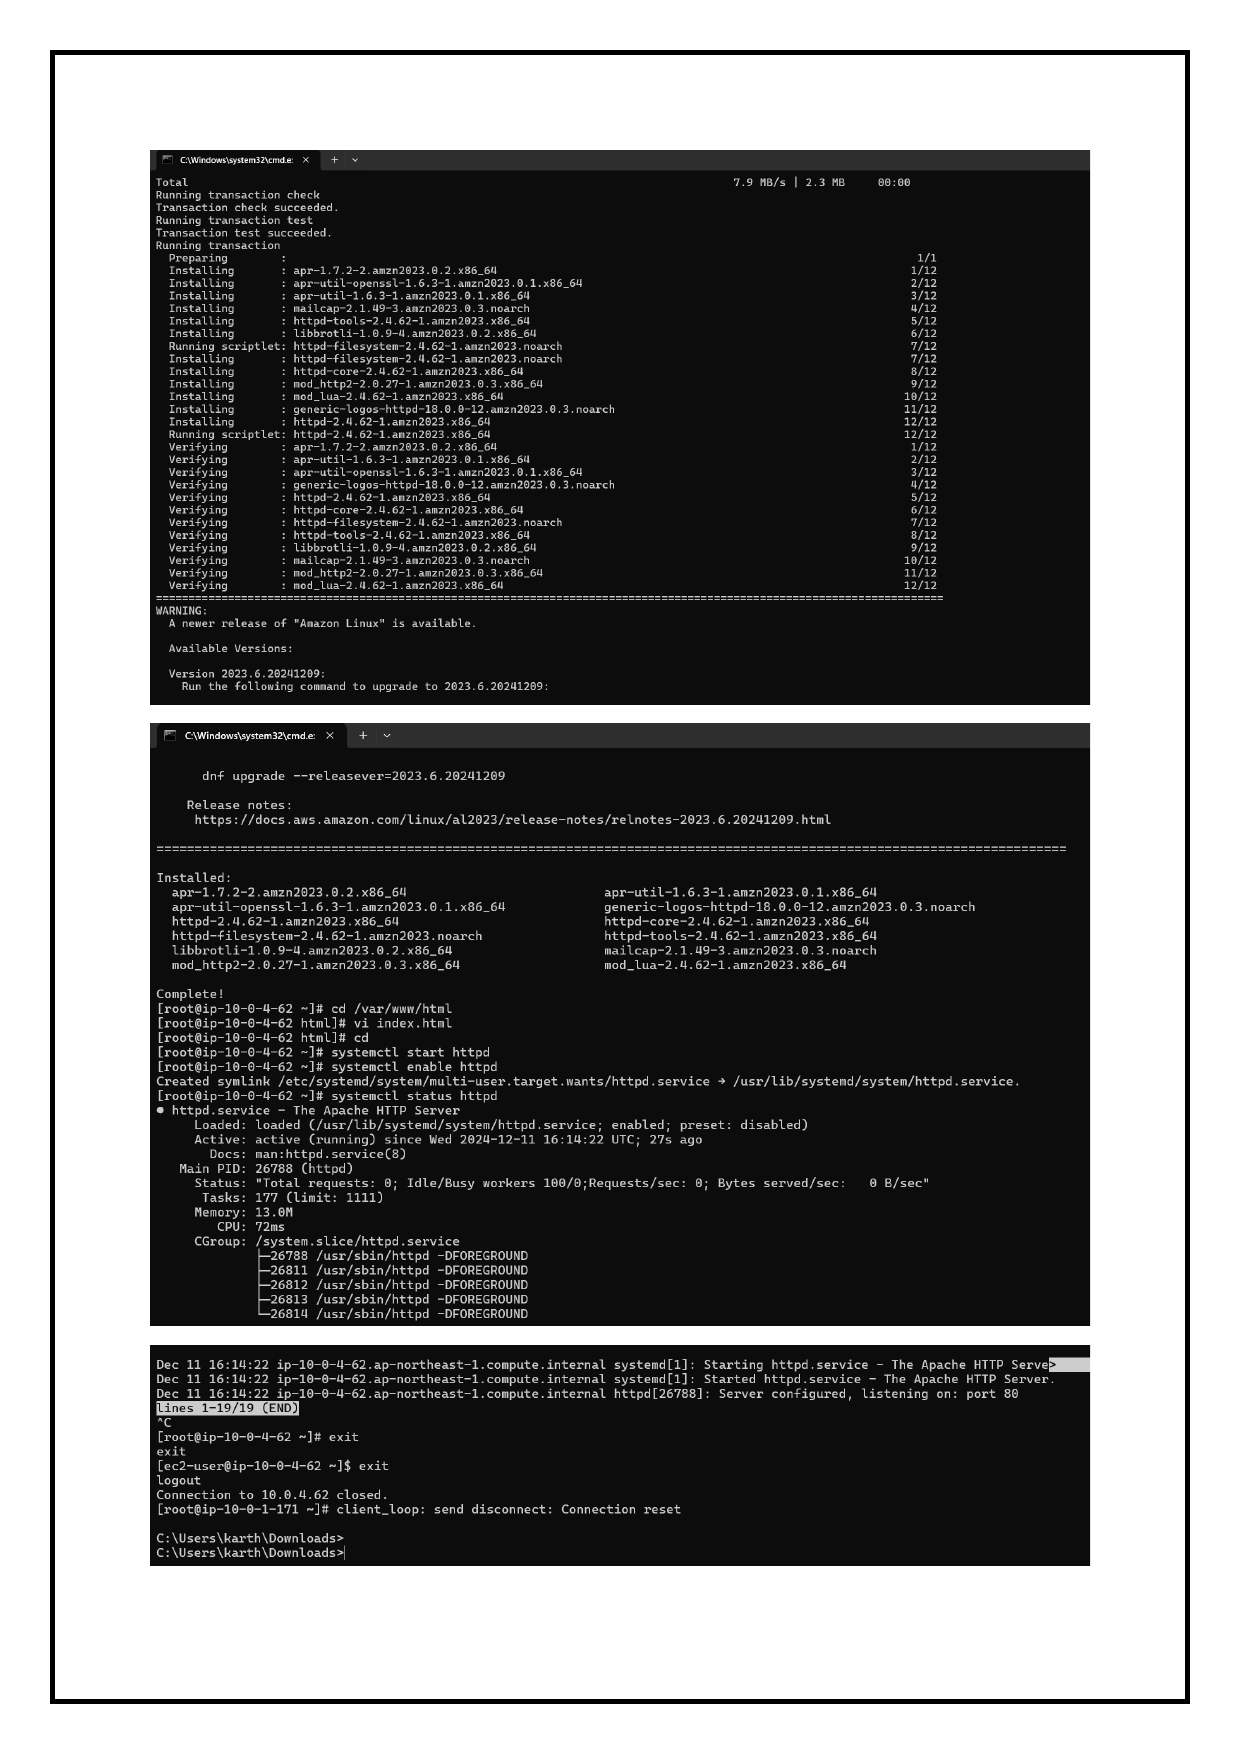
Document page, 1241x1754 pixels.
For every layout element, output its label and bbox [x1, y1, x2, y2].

picture [150, 1345, 1091, 1566]
picture [150, 150, 1091, 705]
picture [150, 723, 1091, 1326]
